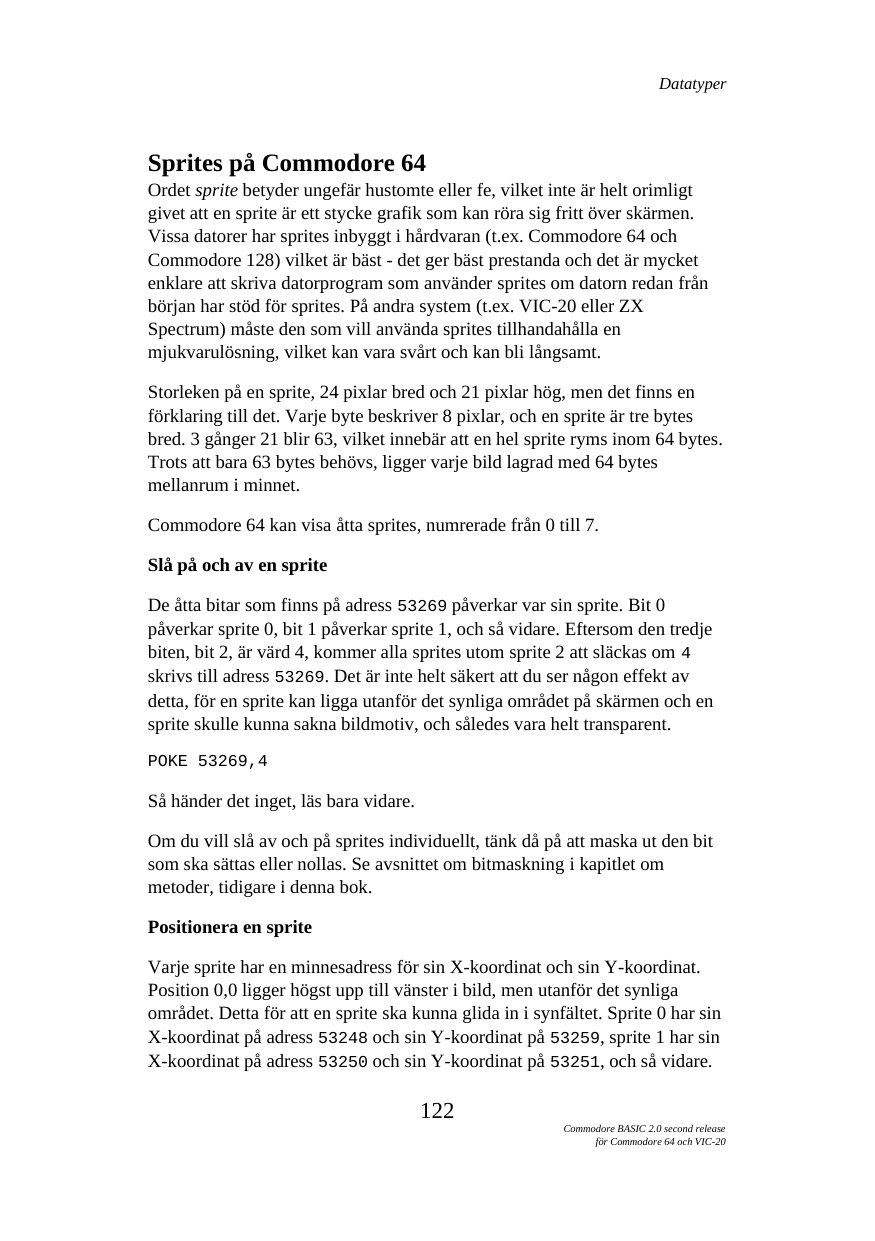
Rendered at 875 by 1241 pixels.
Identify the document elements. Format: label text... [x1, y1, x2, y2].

text Så händer det inget, läs bara vidare. [148, 790, 726, 811]
text POKE 53269,4 [148, 753, 726, 772]
subtitle Sprites på Commodore 64 [148, 148, 726, 176]
text Storleken på en sprite, 24 pixlar bred och 21 pixlar hög, men det finns en förklaring till det. Varje byte beskriver 8 pixlar, och en sprite är tre bytes bred. 3 gånger 21 blir 63, vilket innebär att en hel sprite ryms inom 64 bytes. Trots att bara 63 bytes behövs, ligger varje bild lagrad med 64 bytes mellanrum i minnet. [148, 381, 726, 496]
text Commodore 64 kan visa åtta sprites, numrerade från 0 till 7. [148, 514, 726, 536]
text De åtta bitar som finns på adress 53269 påverkar var sin sprite. Bit 0 påverkar sprite 0, bit 1 påverkar sprite 1, och så vidare. Eftersom den tredje biten, bit 2, är värd 4, kommer alla sprites utom sprite 2 att släckas om 4 skrivs till adress 53269. Det är inte helt säkert att du ser någon effekt av detta, för en sprite kan ligga utanför det synliga området på skärmen och en sprite skulle kunna sakna bildmotiv, och således vara helt transparent. [148, 594, 726, 734]
text Slå på och av en sprite [148, 554, 726, 576]
text Ordet sprite betyder ungefär hustomte eller fe, vilket inte är helt orimligt givet att en sprite är ett stycke grafik som kan röra sig fritt över skärmen. Vissa datorer har sprites inbyggt i hårdvaran (t.ex. Commodore 64 och Commodore 128) vilket är bäst - det ger bäst prestanda och det är mycket enklare att skriva datorprogram som använder sprites om datorn redan från början har stöd för sprites. På andra system (t.ex. VIC-20 eller ZX Spectrum) måste den som vill använda sprites tillhandahålla en mjukvarulösning, vilket kan vara svårt och kan bli långsamt. [148, 179, 726, 363]
text Positionera en sprite [148, 916, 726, 937]
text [148, 956, 726, 1072]
text Om du vill slå av och på sprites individuellt, tänk då på att maska ut den bit som ska sättas eller nollas. Se avsnittet om bitmaskning i kapitlet om metoder, tidigare i denna bok. [148, 829, 726, 898]
